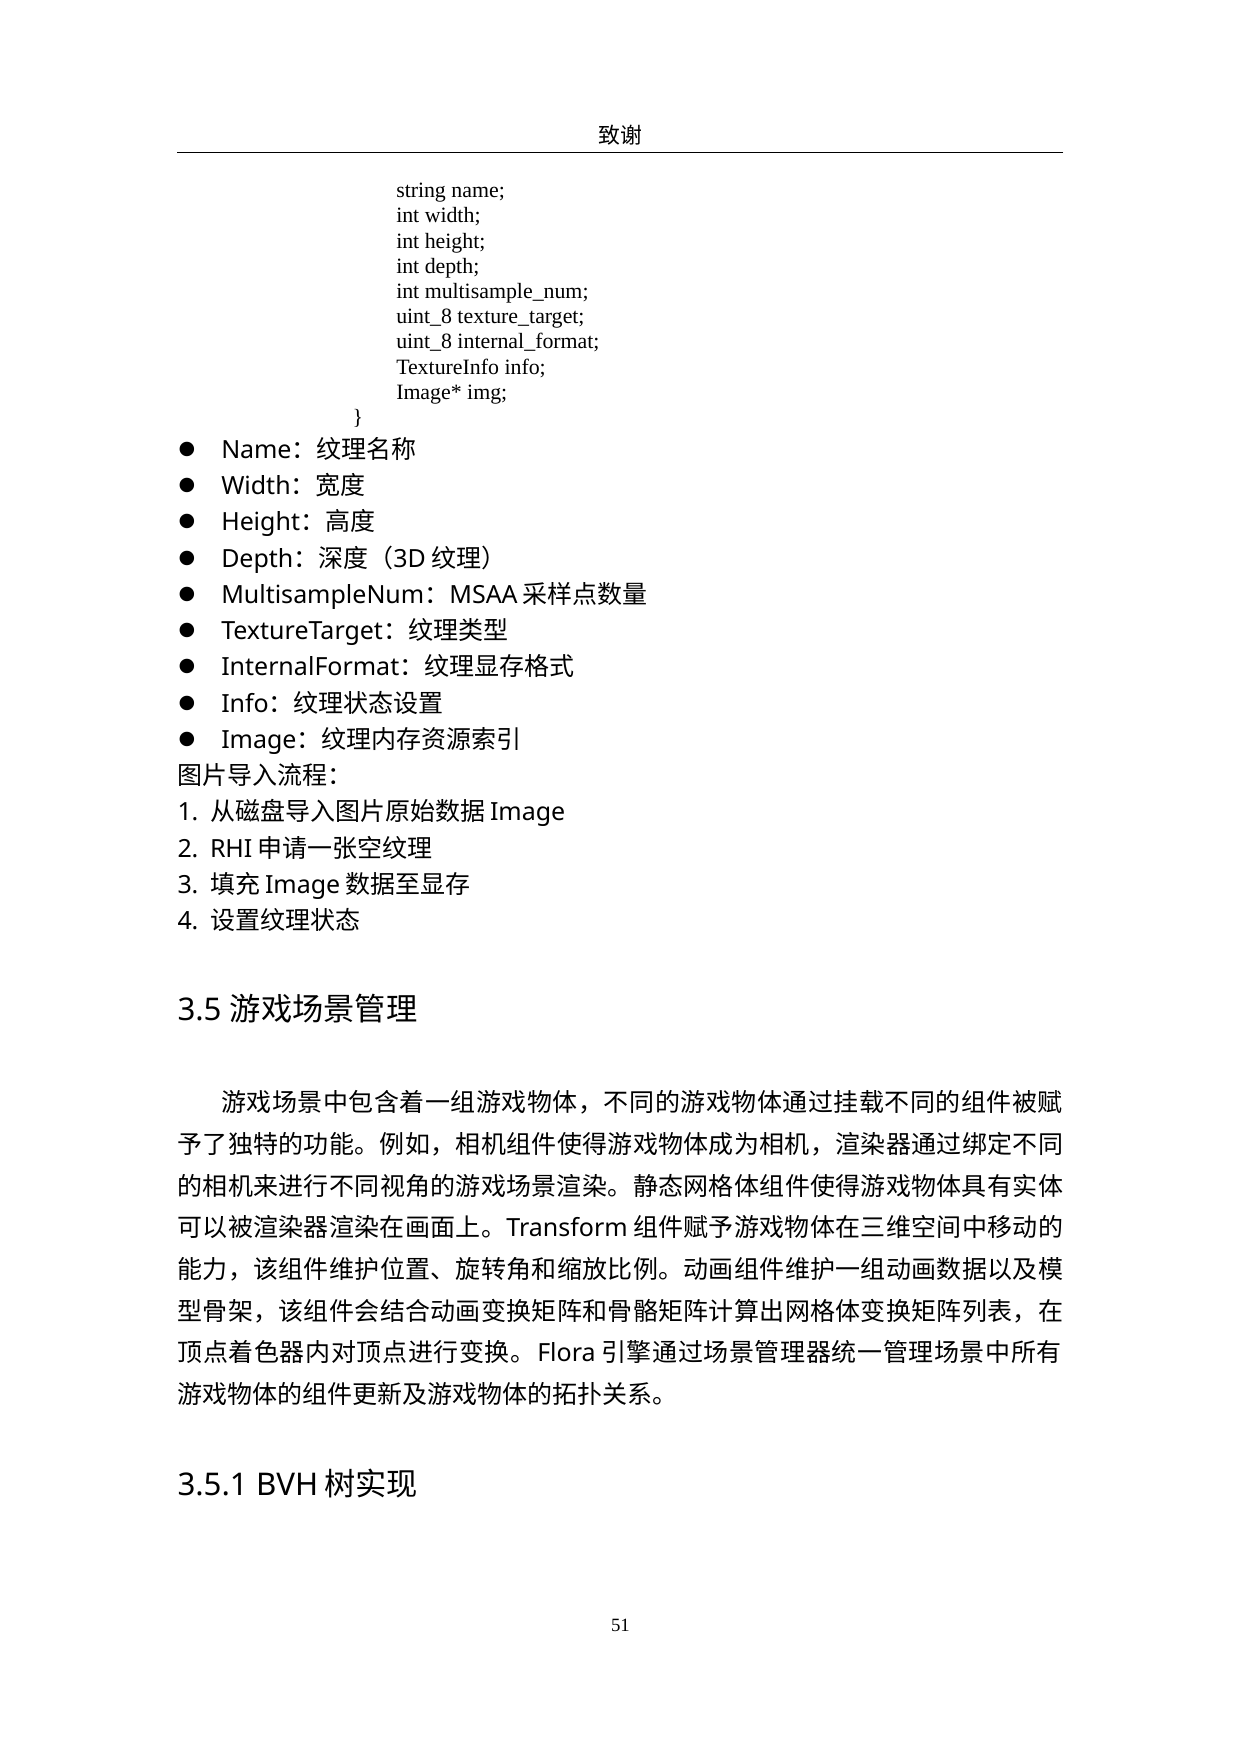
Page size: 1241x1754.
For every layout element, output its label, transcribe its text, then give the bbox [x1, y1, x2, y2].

list 游戏场景中包含着一组游戏物体，不同的游戏物体通过挂载不同的组件被赋予了独特的功能。例如，相机组件使得游戏物体成为相机，渲染器通过绑定不同的相机来进行不同视角的游戏场景渲染。静态网格体组件使得游戏物体具有实体，可以被渲染器渲染在画面上。Transform组件赋予游戏物体在三维空间中移动的能力，该组件维护位置、旋转角和缩放比例。动画组件维护一组动画数据以及模型骨架，该组件会结合动画变换矩阵和骨骼矩阵计算出网格体变换矩阵列表，在顶点着色器内对顶点进行变换。Flora引擎通过场景管理器统一管理场景中所有游戏物体的组件更新及游戏物体的拓扑关系。 [177, 1078, 1063, 1412]
text TextureInfo info; [352, 354, 1063, 379]
list Image：纹理内存资源索引 [177, 719, 1063, 756]
list TextureTarget：纹理类型 [177, 611, 1063, 647]
text Image* img; [352, 379, 1063, 404]
list BVH树实现 [177, 1462, 1063, 1503]
list Name：纹理名称 [177, 429, 1063, 466]
list Info：纹理状态设置 [177, 683, 1063, 719]
text } [308, 404, 1063, 429]
list 图片导入流程： [177, 756, 1063, 792]
text uint_8 internal_format; [352, 328, 1063, 354]
list Depth：深度（3D纹理） [177, 538, 1063, 574]
list 设置纹理状态 [177, 901, 1063, 937]
list 游戏场景管理 [177, 987, 1063, 1028]
list Height：高度 [177, 502, 1063, 538]
text int multisample_num; [352, 278, 1063, 303]
list InternalFormat：纹理显存格式 [177, 647, 1063, 683]
text string name; [352, 177, 1063, 202]
list 填充Image数据至显存 [177, 864, 1063, 901]
list MultisampleNum：MSAA采样点数量 [177, 574, 1063, 611]
text int width; [352, 202, 1063, 228]
list Width：宽度 [177, 466, 1063, 502]
list RHI申请一张空纹理 [177, 828, 1063, 864]
list 从磁盘导入图片原始数据Image [177, 792, 1063, 828]
text uint_8 texture_target; [352, 303, 1063, 328]
text int depth; [352, 253, 1063, 278]
text int height; [352, 228, 1063, 253]
